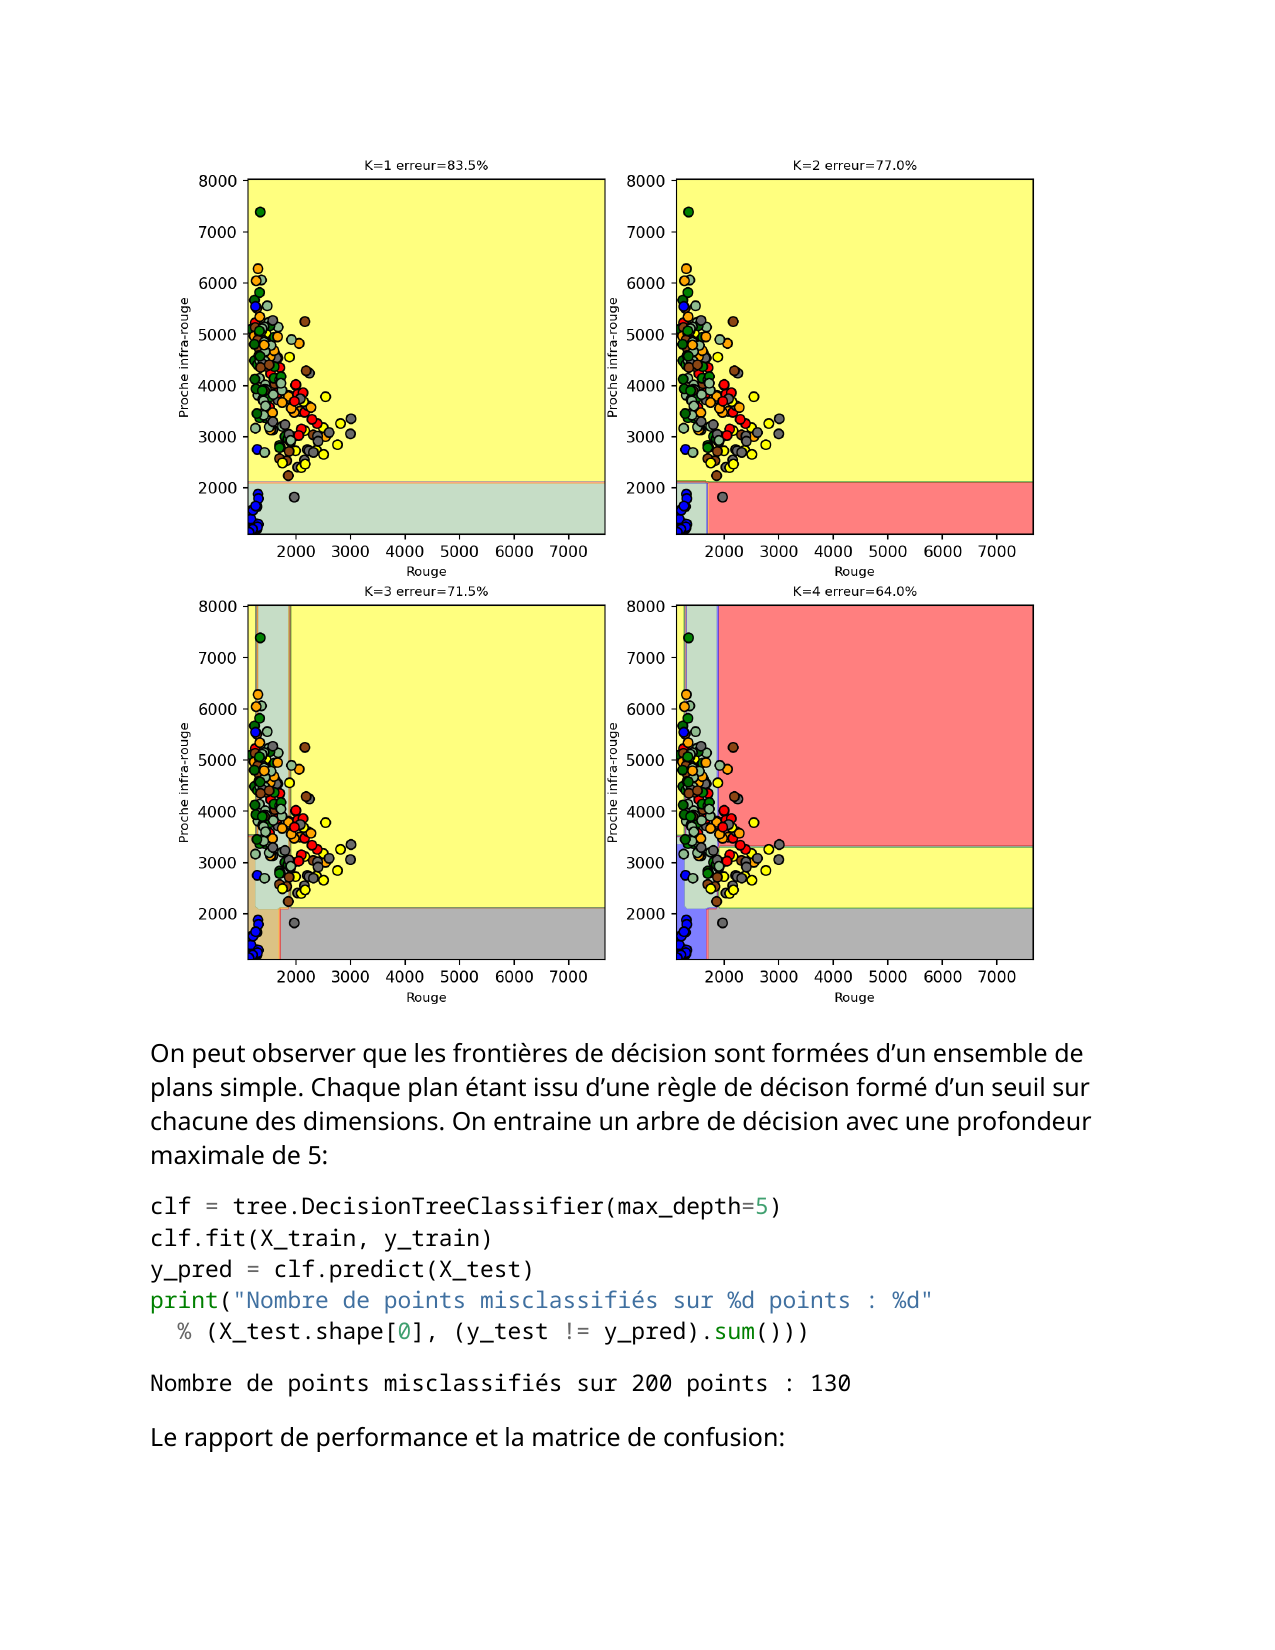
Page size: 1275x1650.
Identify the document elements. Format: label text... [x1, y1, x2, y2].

picture [168, 150, 1044, 1015]
text On peut observer que les frontières de décision sont formées d’un ensemble de plans simple. Chaque plan étant issu d’une règle de décison formé d’un seuil sur chacune des dimensions. On entraine un arbre de décision avec une profondeur maximale de 5: [150, 1035, 1125, 1172]
text clf = tree.DecisionTreeClassifier(max_depth=5) clf.fit(X_train, y_train) y_pred = clf.predict(X_test) print("Nombre de points misclassifiés sur %d points : %d" % (X_test.shape[0], (y_test != y_pred).sum())) [150, 1190, 1125, 1347]
text Nombre de points misclassifiés sur 200 points : 130 [150, 1367, 1125, 1399]
text Le rapport de performance et la matrice de confusion: [150, 1419, 1125, 1453]
